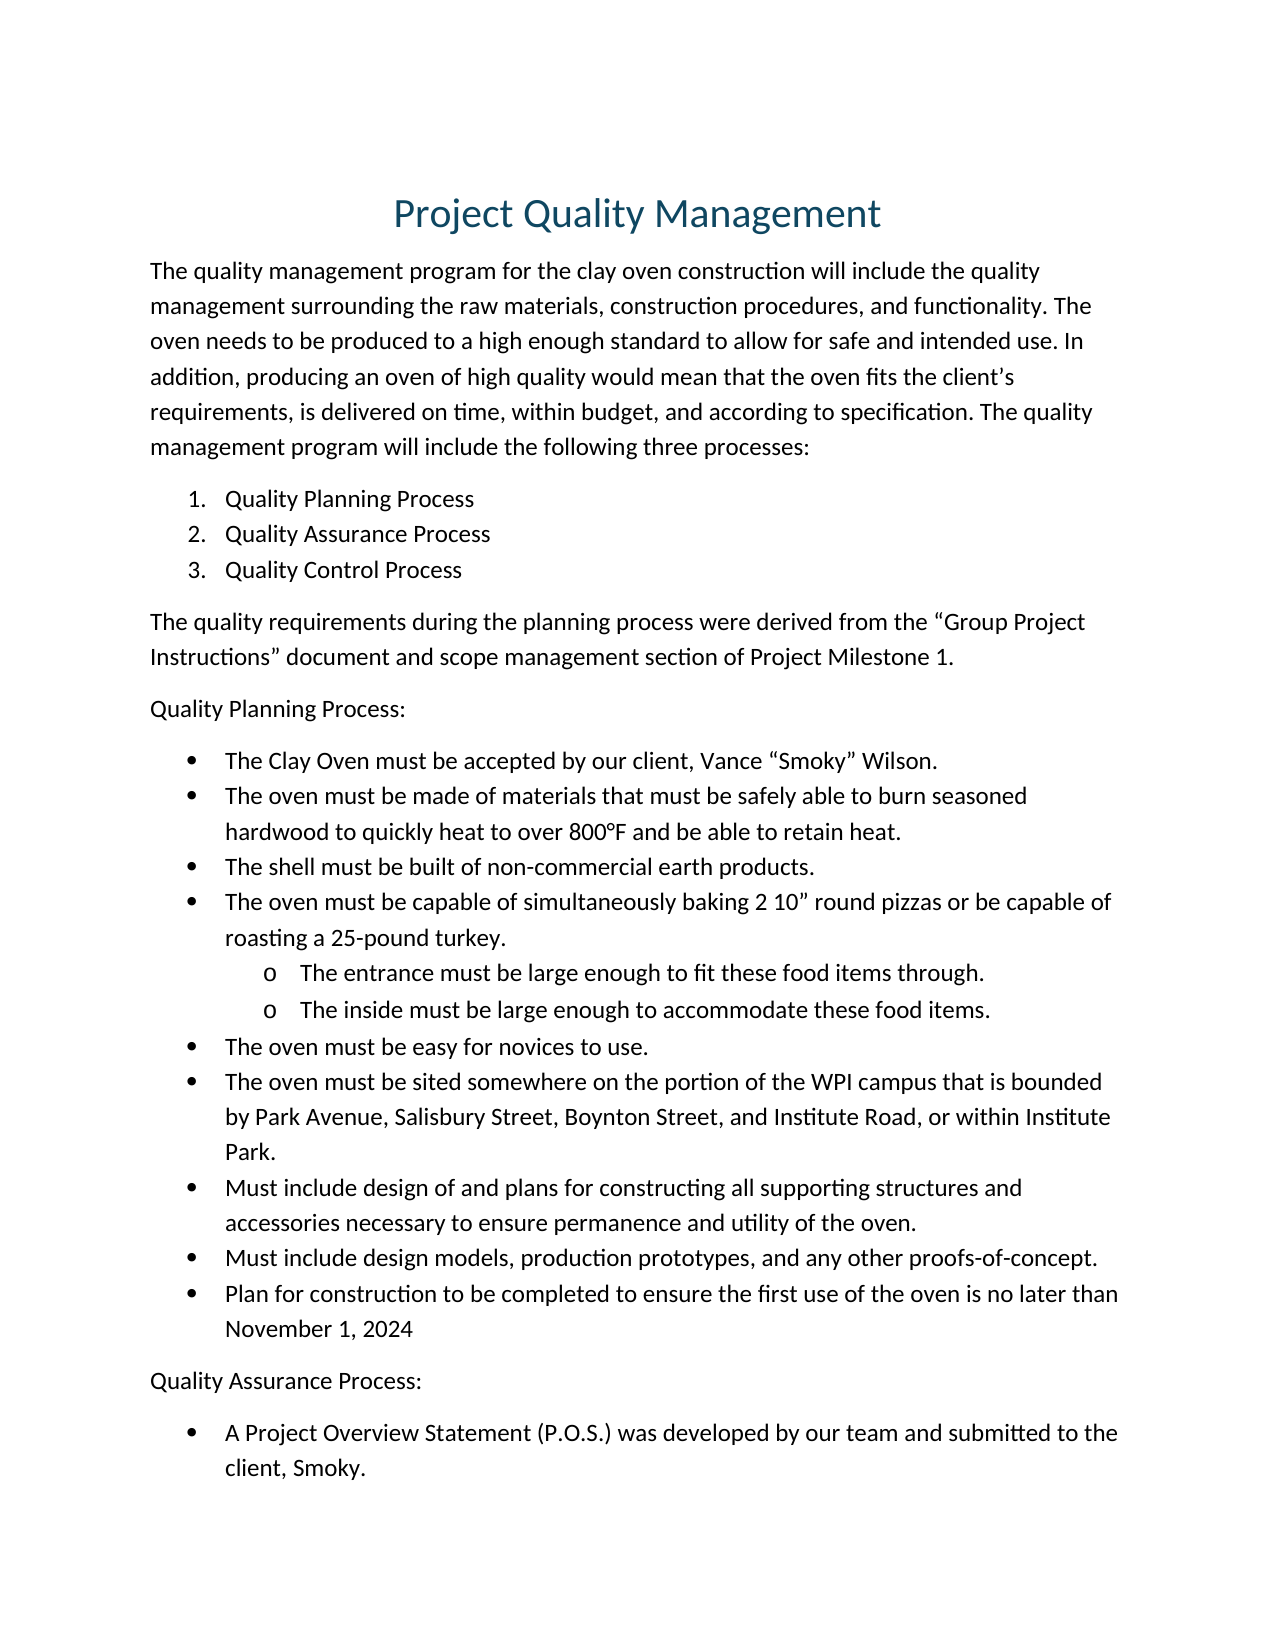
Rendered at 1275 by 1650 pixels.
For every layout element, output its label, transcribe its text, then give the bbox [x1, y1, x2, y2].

list The Clay Oven must be accepted by our client, Vance “Smoky” Wilson. [187, 745, 1125, 776]
list Quality Control Process [187, 554, 1125, 584]
subtitle Project Quality Management [150, 187, 1125, 238]
list The shell must be built of non-commercial earth products. [187, 851, 1125, 882]
list A Project Overview Statement (P.O.S.) was developed by our team and submitted to the client, Smoky. [187, 1417, 1125, 1483]
list The oven must be sited somewhere on the portion of the WPI campus that is bounded by Park Avenue, Salisbury Street, Boynton Street, and Institute Road, or within Institute Park. [187, 1066, 1125, 1167]
list The inside must be large enough to accommodate these food items. [262, 994, 1125, 1026]
text Quality Assurance Process: [150, 1365, 1125, 1396]
list The oven must be easy for novices to use. [187, 1031, 1125, 1061]
list The oven must be capable of simultaneously baking 2 10” round pizzas or be capable of roasting a 25-pound turkey. [187, 886, 1125, 952]
list The oven must be made of materials that must be safely able to burn seasoned hardwood to quickly heat to over 800°F and be able to retain heat. [187, 781, 1125, 846]
list Must include design models, production prototypes, and any other proofs-of-concept. [187, 1242, 1125, 1273]
list The entrance must be large enough to fit these food items through. [262, 957, 1125, 989]
list Plan for construction to be completed to ensure the first use of the oven is no later than November 1, 2024 [187, 1278, 1125, 1344]
list Must include design of and plans for constructing all supporting structures and accessories necessary to ensure permanence and utility of the oven. [187, 1172, 1125, 1238]
list Quality Planning Process [187, 483, 1125, 514]
list Quality Assurance Process [187, 519, 1125, 549]
text The quality management program for the clay oven construction will include the quality management surrounding the raw materials, construction procedures, and functionality. The oven needs to be produced to a high enough standard to allow for safe and intended use. In addition, producing an oven of high quality would mean that the oven fits the client’s requirements, is delivered on time, within budget, and according to specification. The quality management program will include the following three processes: [150, 255, 1125, 462]
text The quality requirements during the planning process were derived from the “Group Project Instructions” document and scope management section of Project Milestone 1. [150, 606, 1125, 672]
text Quality Planning Process: [150, 693, 1125, 724]
